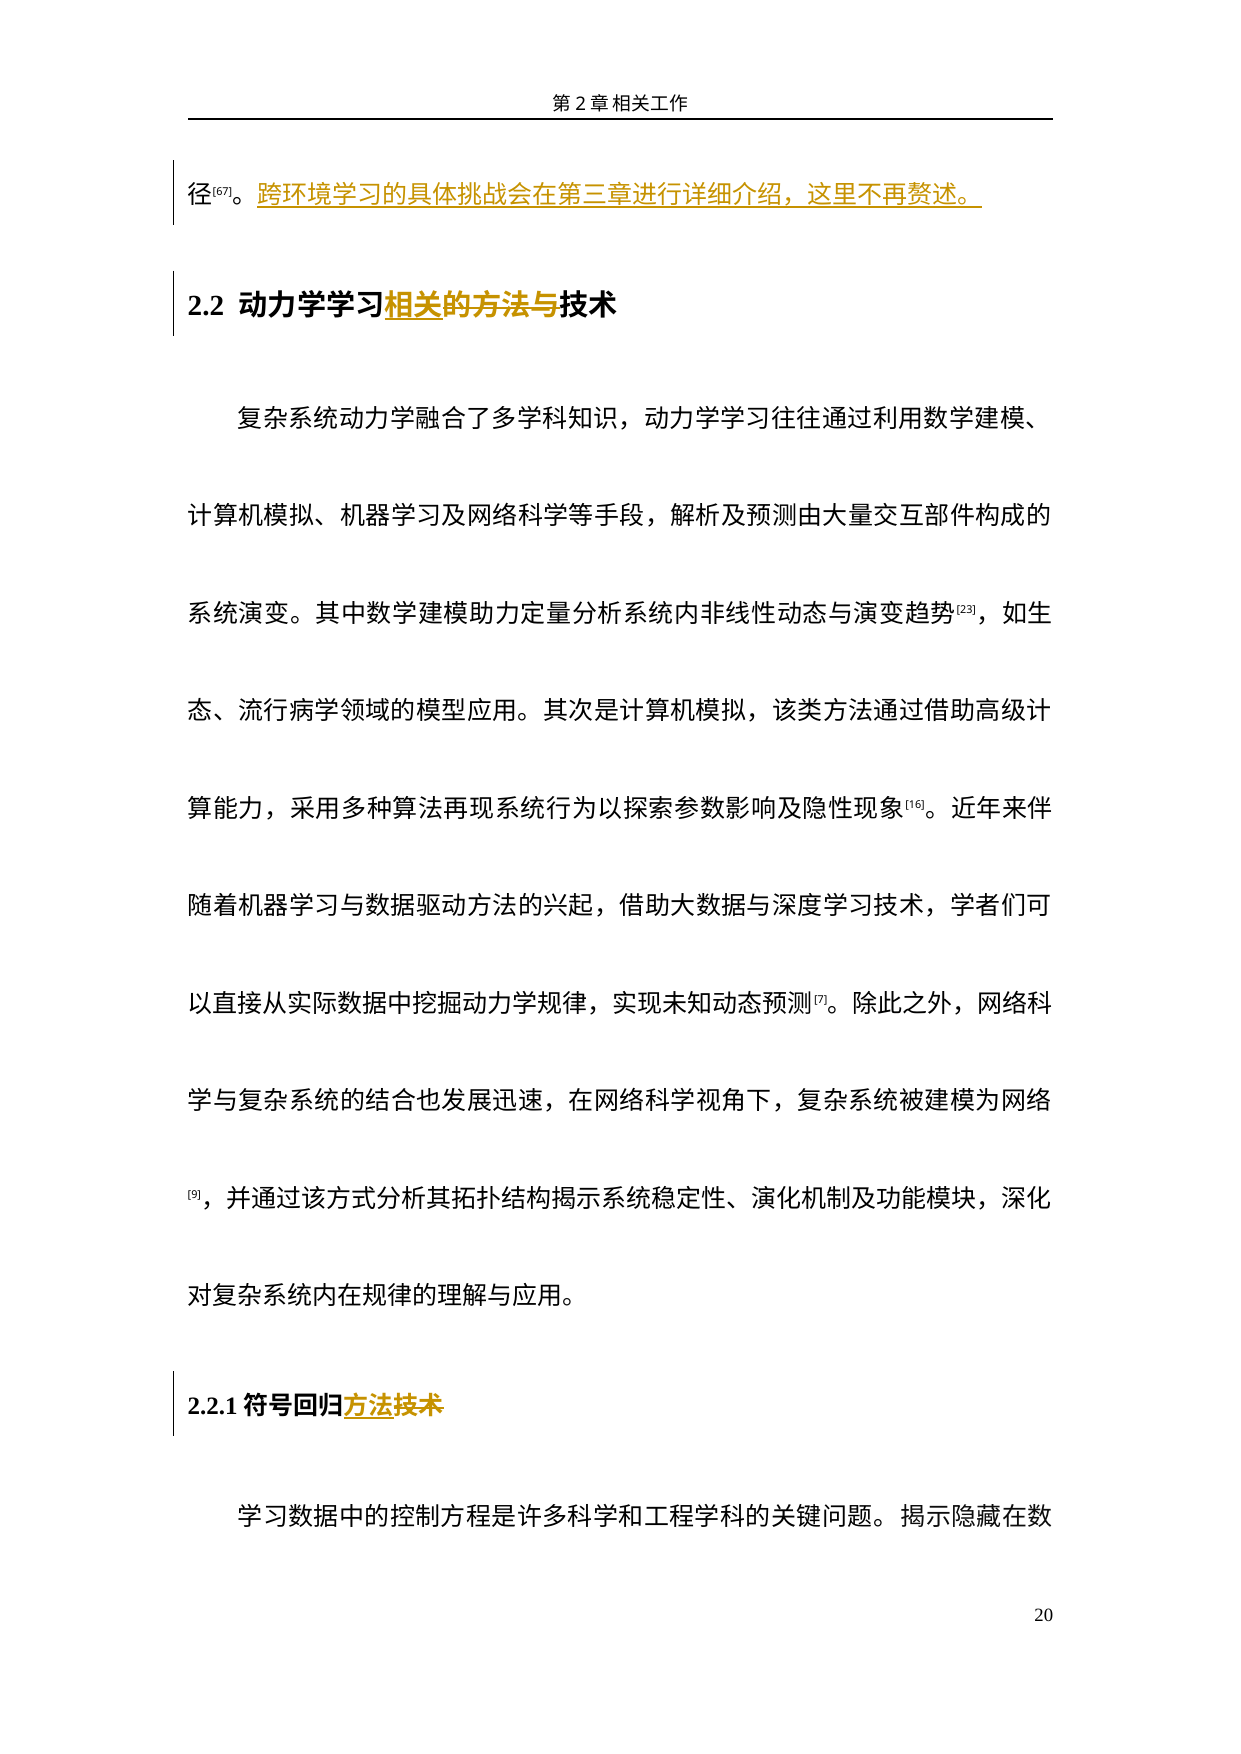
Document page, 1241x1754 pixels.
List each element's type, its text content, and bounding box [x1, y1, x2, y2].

subtitle 2.2.1 符号回归 [187, 1371, 1053, 1436]
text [187, 160, 1053, 225]
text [187, 1482, 1053, 1547]
text 复杂系统动力学融合了多学科知识，动力学学习往往通过利用数学建模、计算机模拟、机器学习及网络科学等手段，解析及预测由大量交互部件构成的系统演变。其中数学建模助力定量分析系统内非线性动态与演变趋势[23]，如生态、流行病学领域的模型应用。其次是计算机模拟，该类方法通过借助高级计算能力，采用多种算法再现系统行为以探索参数影响及隐性现象[16]。近年来伴随着机器学习与数据驱动方法的兴起，借助大数据与深度学习技术，学者们可以直接从实际数据中挖掘动力学规律，实现未知动态预测[7]。除此之外，网络科学与复杂系统的结合也发展迅速，在网络科学视角下，复杂系统被建模为网络[9]，并通过该方式分析其拓扑结构揭示系统稳定性、演化机制及功能模块，深化对复杂系统内在规律的理解与应用。 [187, 384, 1053, 1326]
subtitle 2.2 动力学学习技术 [187, 271, 1053, 336]
